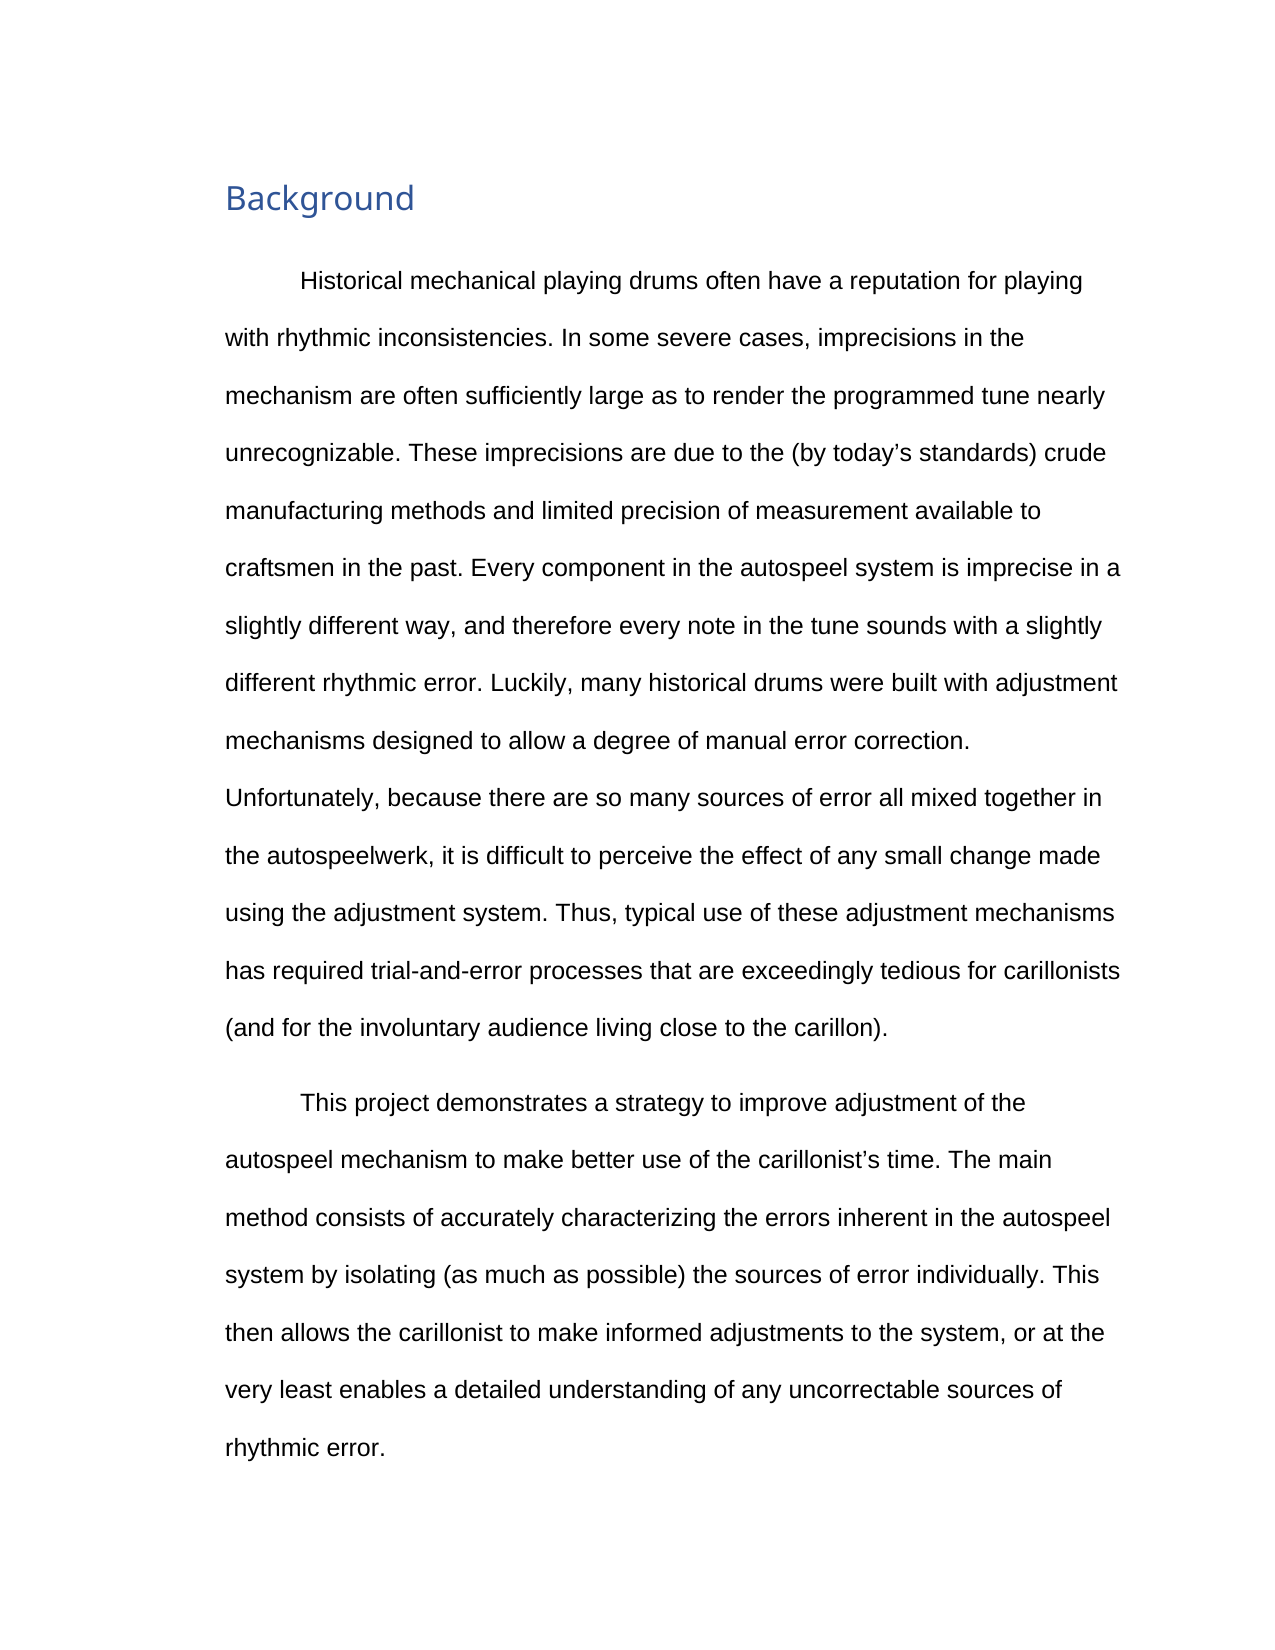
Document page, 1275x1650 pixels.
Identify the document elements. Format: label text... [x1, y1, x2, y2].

text This project demonstrates a strategy to improve adjustment of the autospeel mechanism to make better use of the carillonist’s time. The main method consists of accurately characterizing the errors inherent in the autospeel system by isolating (as much as possible) the sources of error individually. This then allows the carillonist to make informed adjustments to the system, or at the very least enables a detailed understanding of any uncorrectable sources of rhythmic error. [225, 1087, 1125, 1461]
subtitle Background [225, 175, 1125, 220]
text Historical mechanical playing drums often have a reputation for playing with rhythmic inconsistencies. In some severe cases, imprecisions in the mechanism are often sufficiently large as to render the programmed tune nearly unrecognizable. These imprecisions are due to the (by today’s standards) crude manufacturing methods and limited precision of measurement available to craftsmen in the past. Every component in the autospeel system is imprecise in a slightly different way, and therefore every note in the tune sounds with a slightly different rhythmic error. Luckily, many historical drums were built with adjustment mechanisms designed to allow a degree of manual error correction. Unfortunately, because there are so many sources of error all mixed together in the autospeelwerk, it is difficult to perceive the effect of any small change made using the adjustment system. Thus, typical use of these adjustment mechanisms has required trial-and-error processes that are exceedingly tedious for carillonists (and for the involuntary audience living close to the carillon). [225, 266, 1125, 1042]
